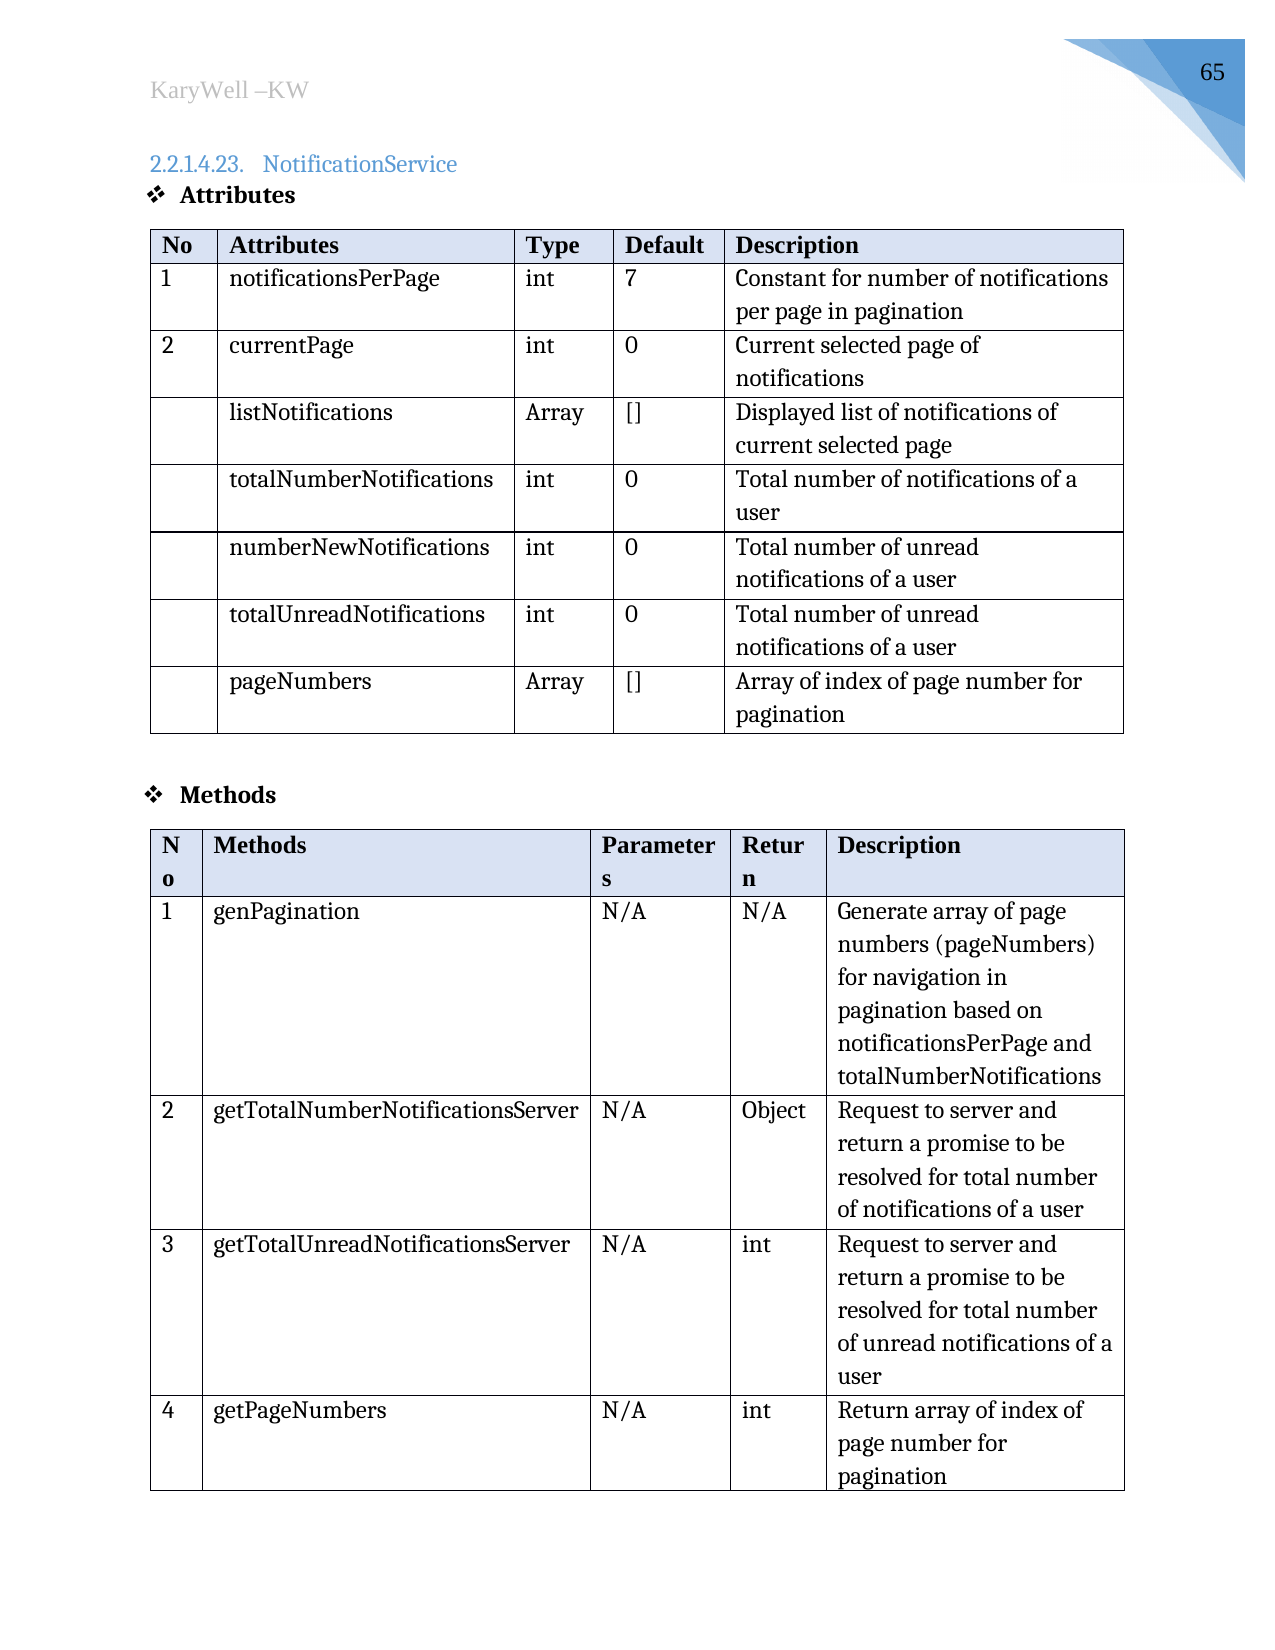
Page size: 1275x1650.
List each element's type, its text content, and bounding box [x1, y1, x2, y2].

subtitle NotificationService [150, 150, 1125, 179]
table_cell totalUnreadNotifications [218, 600, 514, 666]
table_cell notificationsPerPage [218, 264, 514, 330]
table_header Type [515, 230, 613, 263]
table_header Description [827, 830, 1124, 896]
table_header Attributes [218, 230, 514, 263]
table_cell [] [614, 398, 724, 464]
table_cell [827, 1396, 1124, 1490]
table_cell numberNewNotifications [218, 533, 514, 598]
table_cell [151, 667, 217, 733]
table_cell 0 [614, 331, 724, 397]
table_header Return [731, 830, 826, 896]
table_cell [151, 533, 217, 598]
table_cell int [731, 1230, 826, 1394]
table_cell getTotalNumberNotificationsServer [203, 1096, 590, 1228]
table_cell N/A [591, 1230, 730, 1394]
table_header Methods [203, 830, 590, 896]
table_cell Displayed list of notifications of current selected page [725, 398, 1123, 464]
table_cell [151, 600, 217, 666]
table_cell 2 [151, 331, 217, 397]
table_header Parameters [591, 830, 730, 896]
table_cell Constant for number of notifications per page in pagination [725, 264, 1123, 330]
table_cell listNotifications [218, 398, 514, 464]
table_cell [151, 465, 217, 531]
table_cell 4 [151, 1396, 202, 1490]
table_cell [] [614, 667, 724, 733]
table_cell Array [515, 398, 613, 464]
table_cell 3 [151, 1230, 202, 1394]
table_cell N/A [731, 897, 826, 1095]
table_cell Generate array of page numbers (pageNumbers) for navigation in pagination based on notificationsPerPage and totalNumberNotifications [827, 897, 1124, 1095]
table_cell Current selected page of notifications [725, 331, 1123, 397]
table_cell 1 [151, 264, 217, 330]
table_header No [151, 230, 217, 263]
table_cell totalNumberNotifications [218, 465, 514, 531]
table_cell 0 [614, 600, 724, 666]
table_cell N/A [591, 1096, 730, 1228]
table_cell 7 [614, 264, 724, 330]
table_header Description [725, 230, 1123, 263]
picture [1061, 39, 1245, 183]
table_cell 0 [614, 465, 724, 531]
table_header No [151, 830, 202, 896]
table_cell int [515, 533, 613, 598]
table_cell N/A [591, 1396, 730, 1490]
table_cell Array [515, 667, 613, 733]
table_cell int [515, 600, 613, 666]
list Attributes [142, 181, 1125, 210]
table_cell 2 [151, 1096, 202, 1228]
table_cell currentPage [218, 331, 514, 397]
table_cell Total number of notifications of a user [725, 465, 1123, 531]
table_cell Request to server and return a promise to be resolved for total number of notifications of a user [827, 1096, 1124, 1228]
table_cell int [515, 331, 613, 397]
table_cell 1 [151, 897, 202, 1095]
table_cell int [731, 1396, 826, 1490]
table_cell Object [731, 1096, 826, 1228]
table_cell int [515, 465, 613, 531]
table_cell pageNumbers [218, 667, 514, 733]
table_cell Total number of unread notifications of a user [725, 600, 1123, 666]
table_cell getPageNumbers [203, 1396, 590, 1490]
table_cell getTotalUnreadNotificationsServer [203, 1230, 590, 1394]
table_cell Total number of unread notifications of a user [725, 533, 1123, 598]
table_cell Array of index of page number for pagination [725, 667, 1123, 733]
table_header Default [614, 230, 724, 263]
table_cell [151, 398, 217, 464]
table_cell Request to server and return a promise to be resolved for total number of unread notifications of a user [827, 1230, 1124, 1394]
table_cell 0 [614, 533, 724, 598]
table_cell genPagination [203, 897, 590, 1095]
list Methods [142, 781, 1125, 810]
table_cell int [515, 264, 613, 330]
table_cell N/A [591, 897, 730, 1095]
